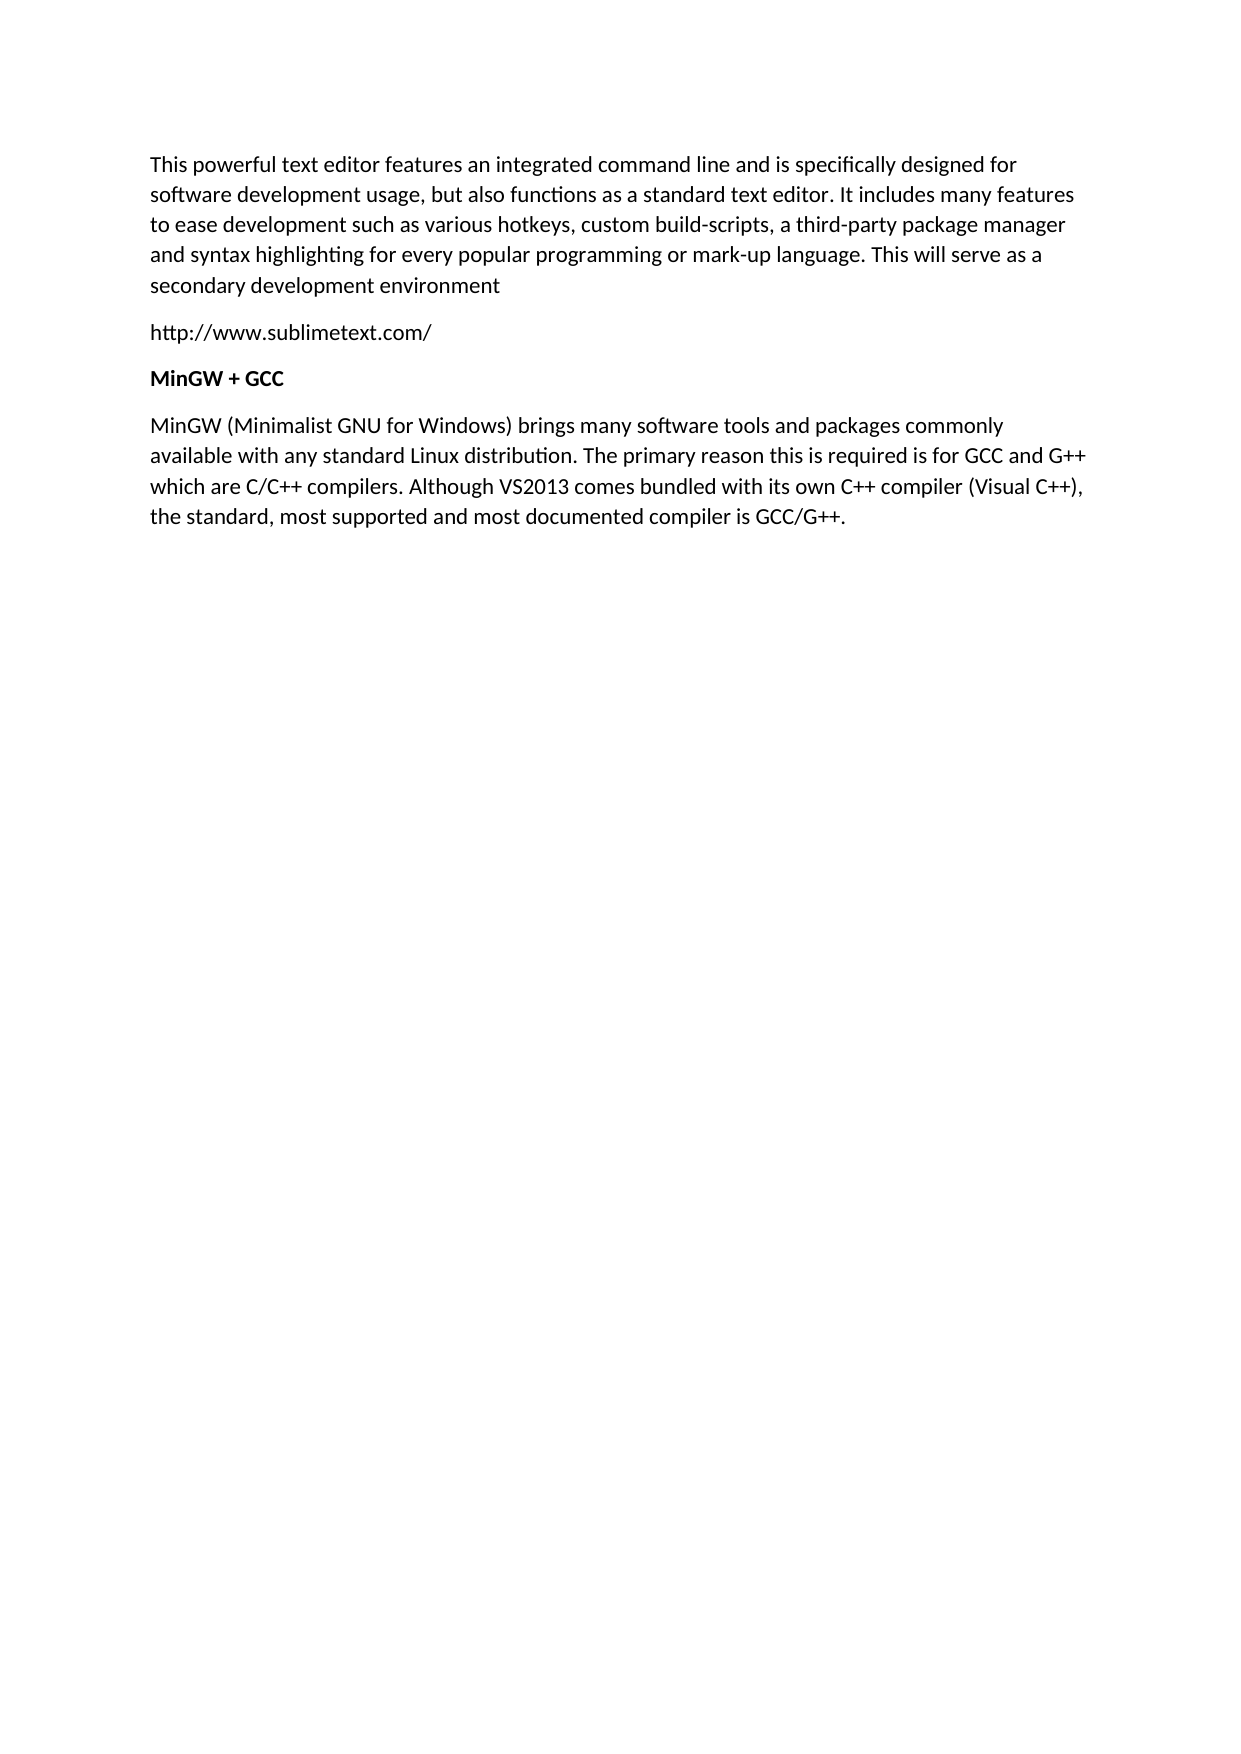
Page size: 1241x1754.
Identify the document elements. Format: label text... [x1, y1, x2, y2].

text MinGW (Minimalist GNU for Windows) brings many software tools and packages commonly available with any standard Linux distribution. The primary reason this is required is for GCC and G++ which are C/C++ compilers. Although VS2013 comes bundled with its own C++ compiler (Visual C++), the standard, most supported and most documented compiler is GCC/G++. [150, 411, 1090, 530]
text http://www.sublimetext.com/ [150, 318, 1090, 346]
text This powerful text editor features an integrated command line and is specifically designed for software development usage, but also functions as a standard text editor. It includes many features to ease development such as various hotkeys, custom build-scripts, a third-party package manager and syntax highlighting for every popular programming or mark-up language. This will serve as a secondary development environment [150, 150, 1090, 299]
text MinGW + GCC [150, 364, 1090, 393]
